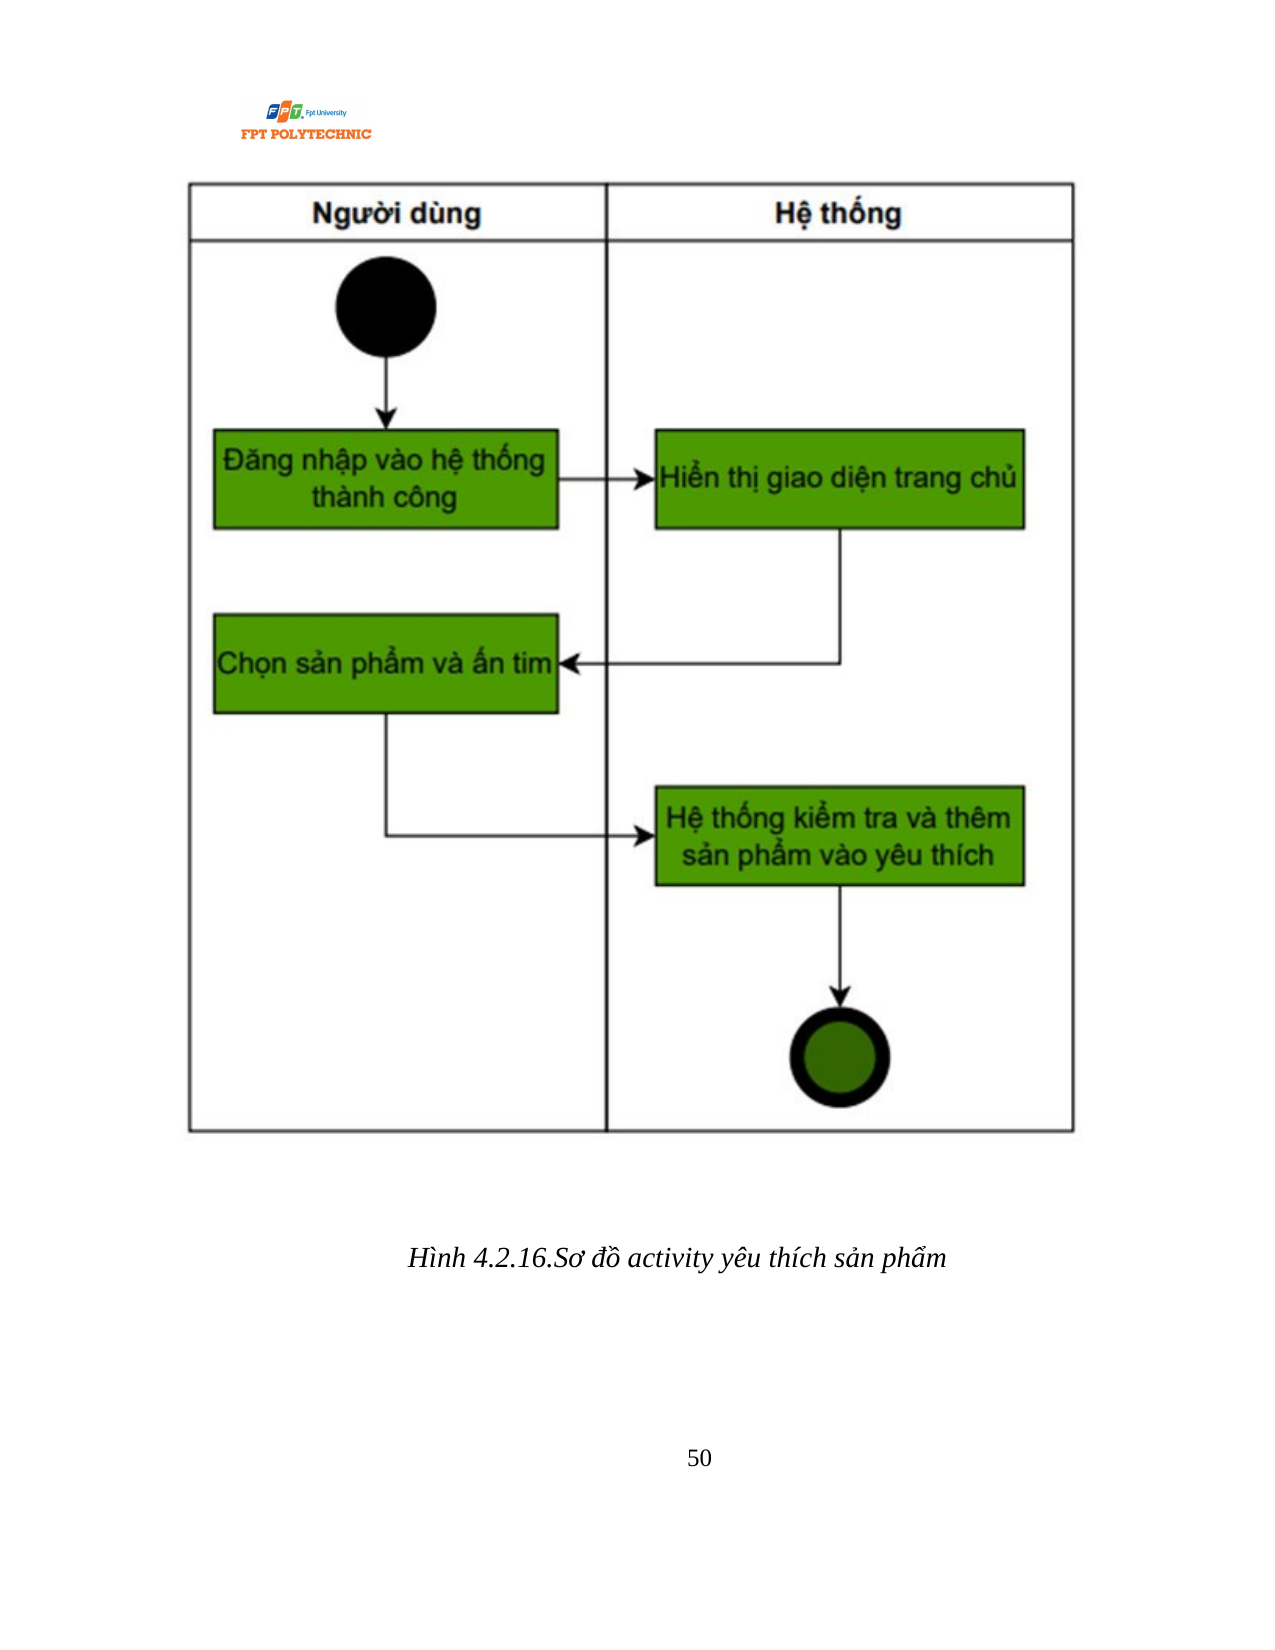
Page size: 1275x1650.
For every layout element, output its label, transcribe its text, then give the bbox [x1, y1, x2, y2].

text Hình 4.2.16.Sơ đồ activity yêu thích sản phẩm [304, 1240, 1050, 1274]
picture [239, 97, 373, 142]
picture [157, 153, 1117, 1198]
